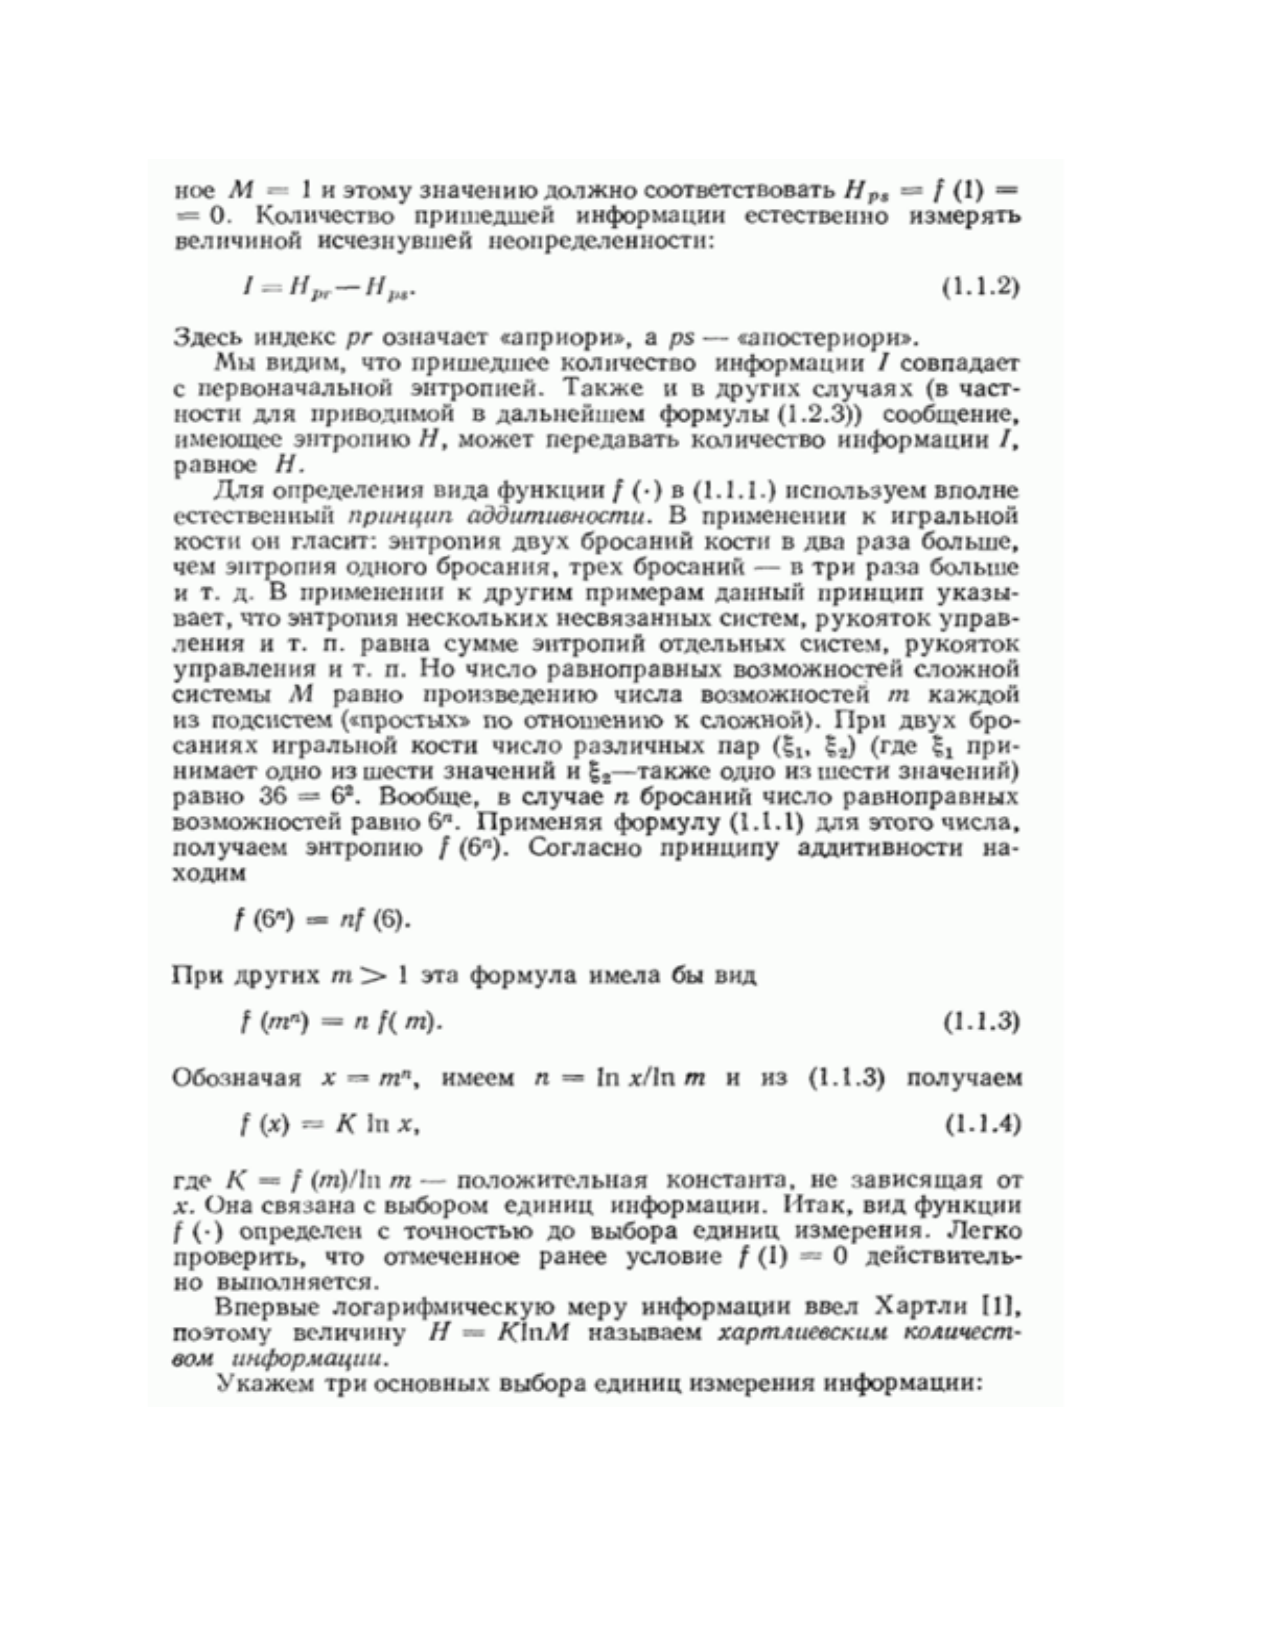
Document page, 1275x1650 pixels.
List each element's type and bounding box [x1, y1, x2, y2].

picture [147, 159, 1079, 1407]
